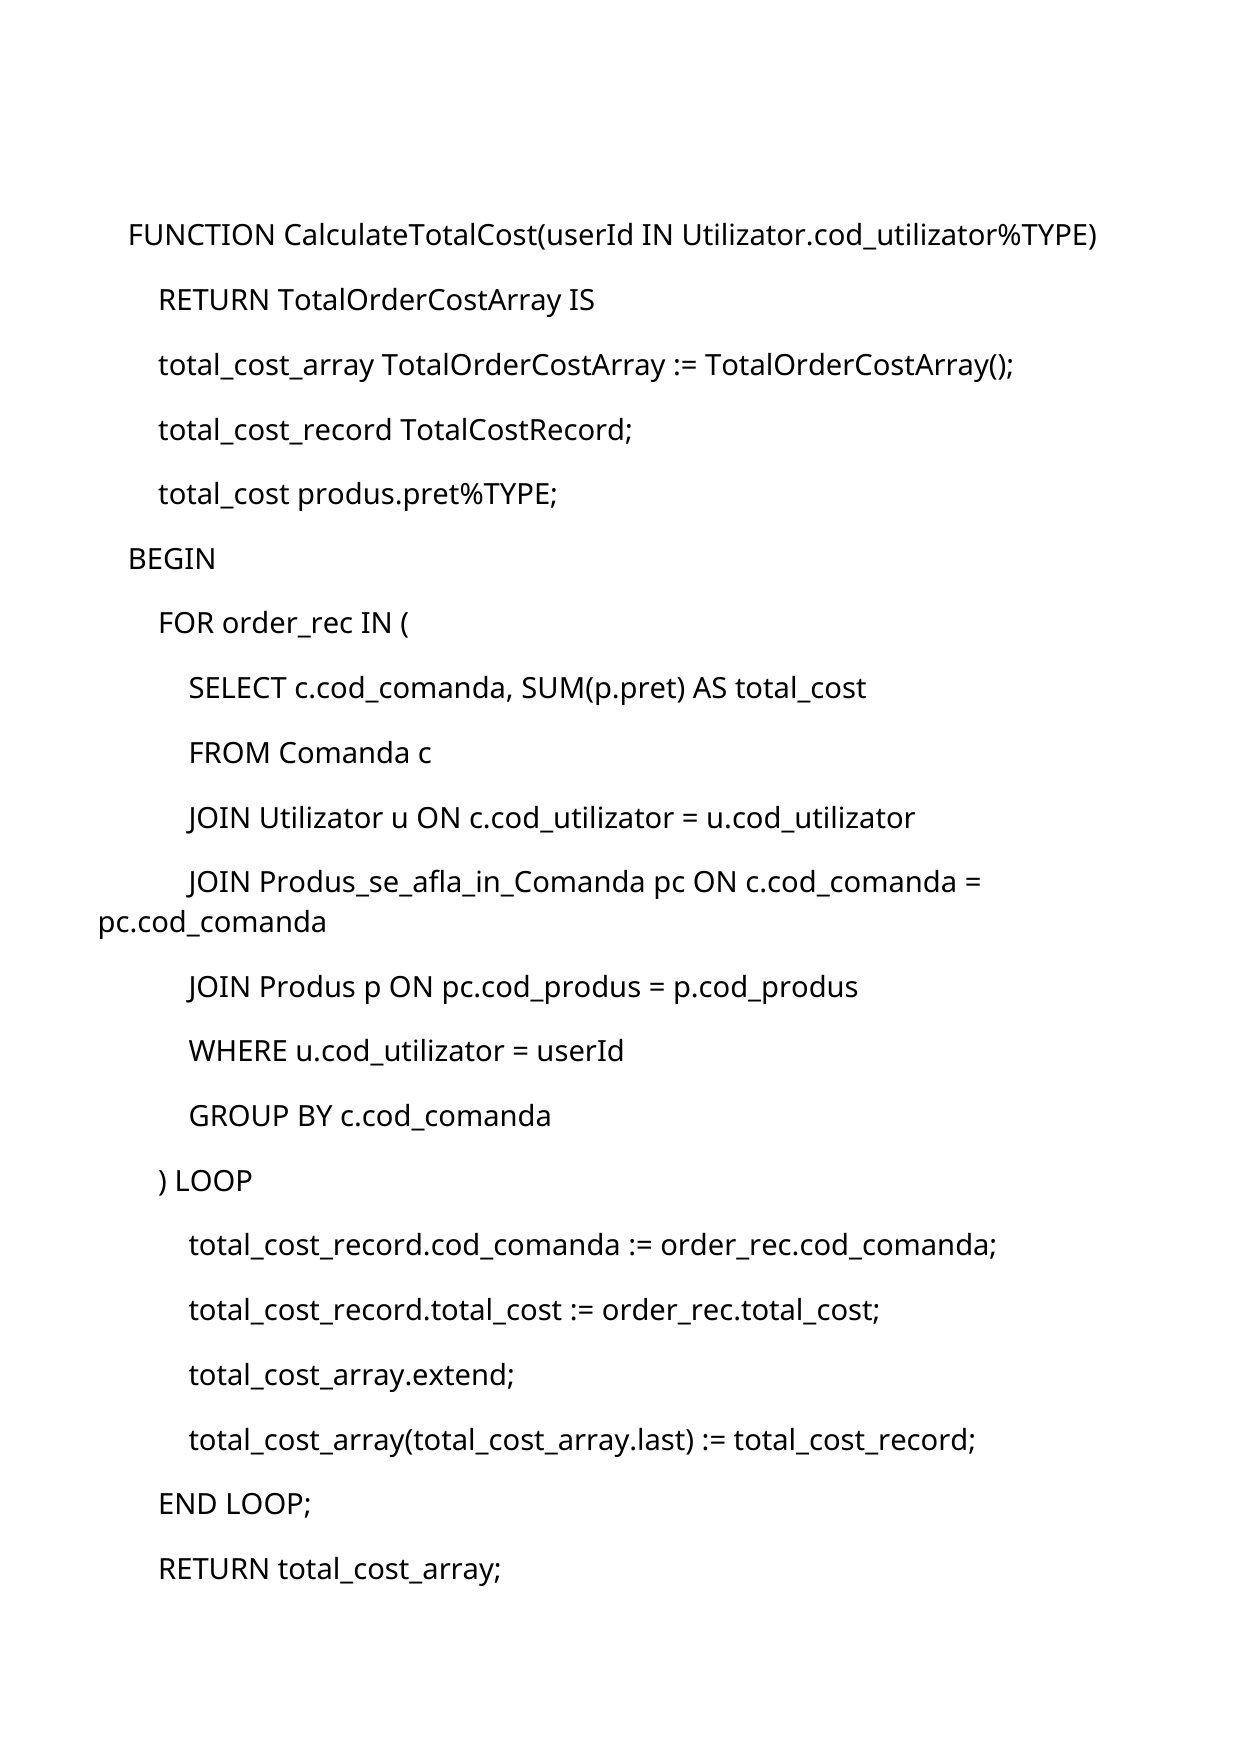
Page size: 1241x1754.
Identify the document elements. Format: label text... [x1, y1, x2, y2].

list END LOOP; [97, 1483, 1128, 1523]
list FOR order_rec IN ( [97, 603, 1128, 642]
list total_cost_record.cod_comanda := order_rec.cod_comanda; [97, 1225, 1128, 1264]
list JOIN Produs p ON pc.cod_produs = p.cod_produs [97, 966, 1128, 1006]
list GROUP BY c.cod_comanda [97, 1095, 1128, 1135]
list total_cost_array(total_cost_array.last) := total_cost_record; [97, 1419, 1128, 1458]
list FUNCTION CalculateTotalCost(userId IN Utilizator.cod_utilizator%TYPE) [97, 215, 1128, 254]
list total_cost_record TotalCostRecord; [97, 409, 1128, 448]
list total_cost_array TotalOrderCostArray := TotalOrderCostArray(); [97, 344, 1128, 384]
list RETURN TotalOrderCostArray IS [97, 279, 1128, 319]
list total_cost_record.total_cost := order_rec.total_cost; [97, 1289, 1128, 1329]
list total_cost_array.extend; [97, 1354, 1128, 1394]
list JOIN Produs_se_afla_in_Comanda pc ON c.cod_comanda = pc.cod_comanda [97, 862, 1128, 941]
list RETURN total_cost_array; [97, 1548, 1128, 1588]
list WHERE u.cod_utilizator = userId [97, 1031, 1128, 1070]
list total_cost produs.pret%TYPE; [97, 473, 1128, 513]
list ) LOOP [97, 1160, 1128, 1200]
list BEGIN [97, 538, 1128, 578]
list SELECT c.cod_comanda, SUM(p.pret) AS total_cost [97, 667, 1128, 707]
list FROM Comanda c [97, 732, 1128, 772]
list JOIN Utilizator u ON c.cod_utilizator = u.cod_utilizator [97, 797, 1128, 837]
